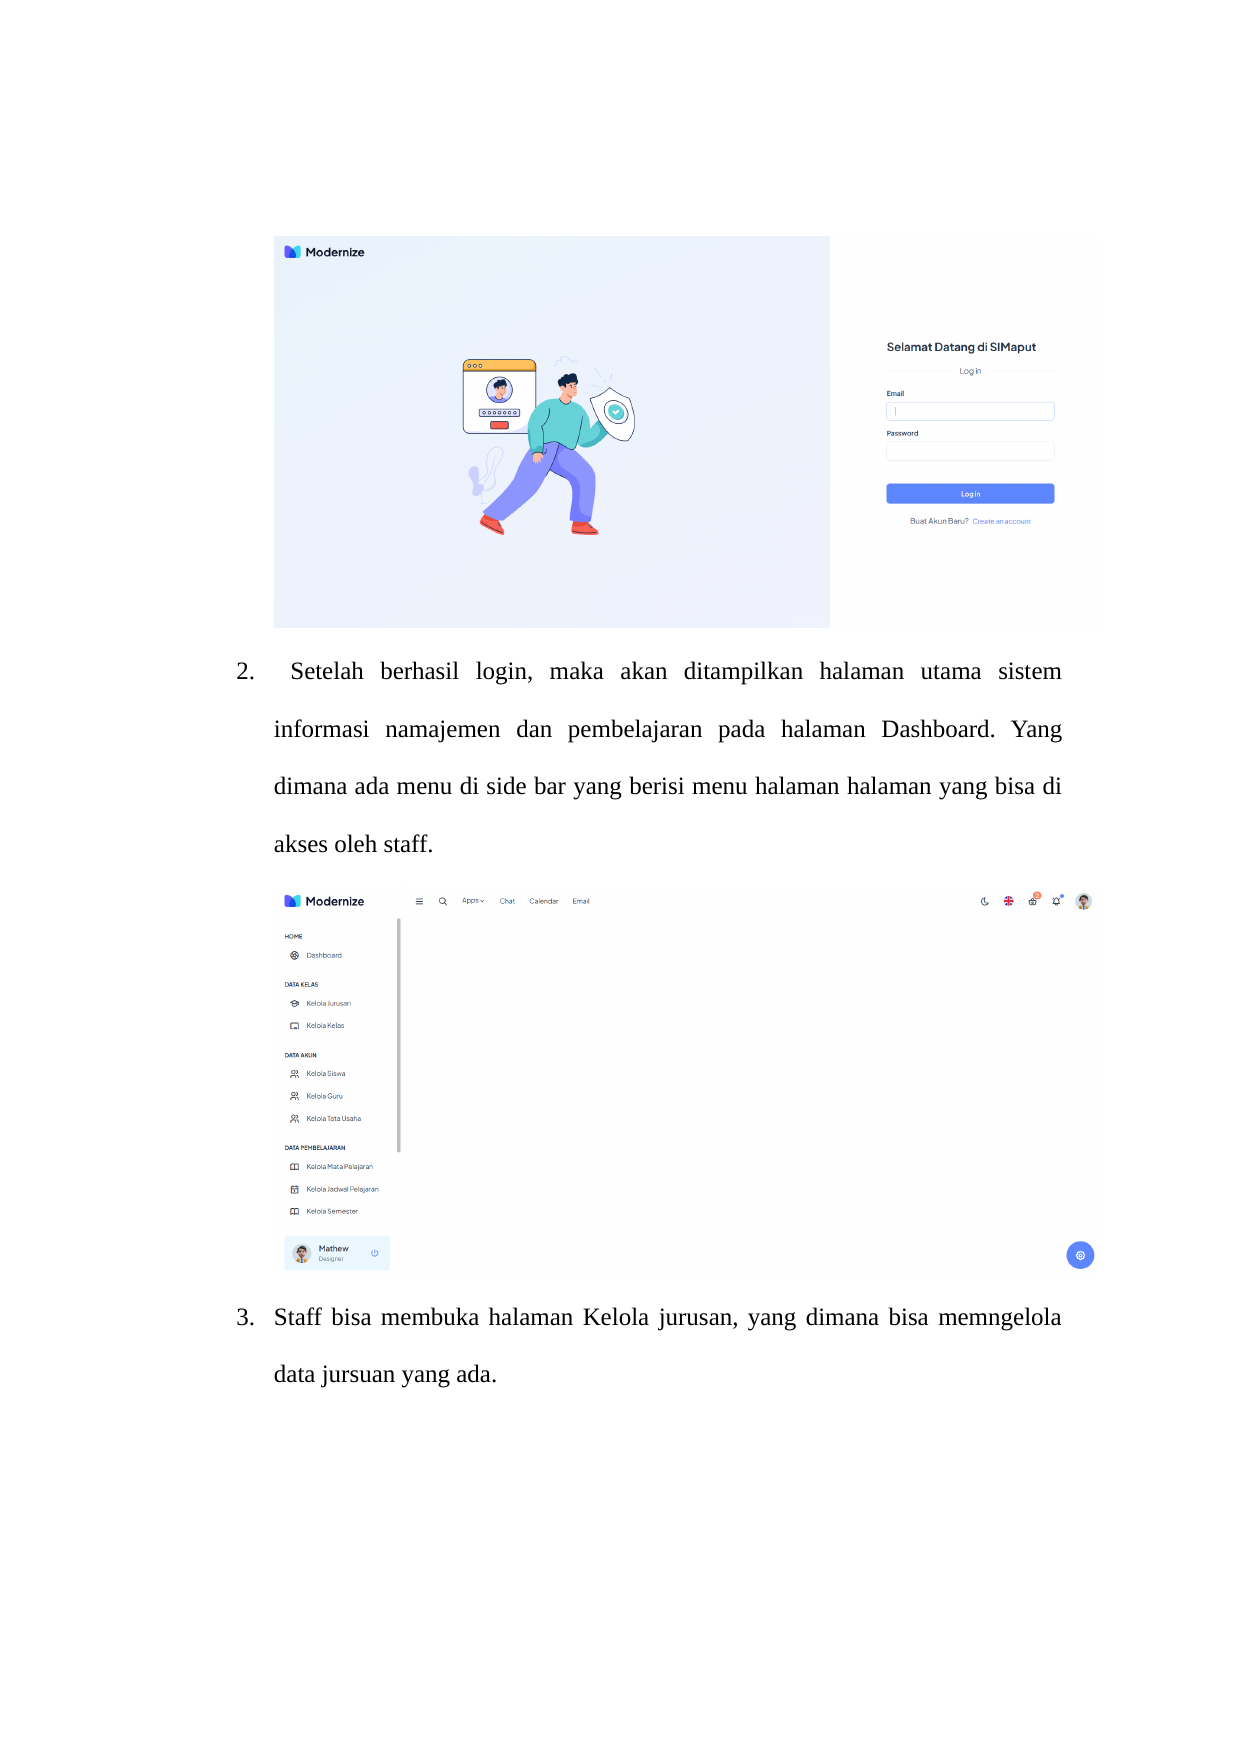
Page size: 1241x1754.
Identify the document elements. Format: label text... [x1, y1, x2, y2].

list Staff bisa membuka halaman Kelola jurusan, yang dimana bisa memngelola data jursuan yang ada. [236, 1302, 1063, 1388]
list Setelah berhasil login, maka akan ditampilkan halaman utama sistem informasi namajemen dan pembelajaran pada halaman Dashboard. Yang dimana ada menu di side bar yang berisi menu halaman halaman yang bisa di akses oleh staff. [236, 656, 1063, 857]
picture [273, 236, 1101, 628]
picture [273, 886, 1101, 1274]
